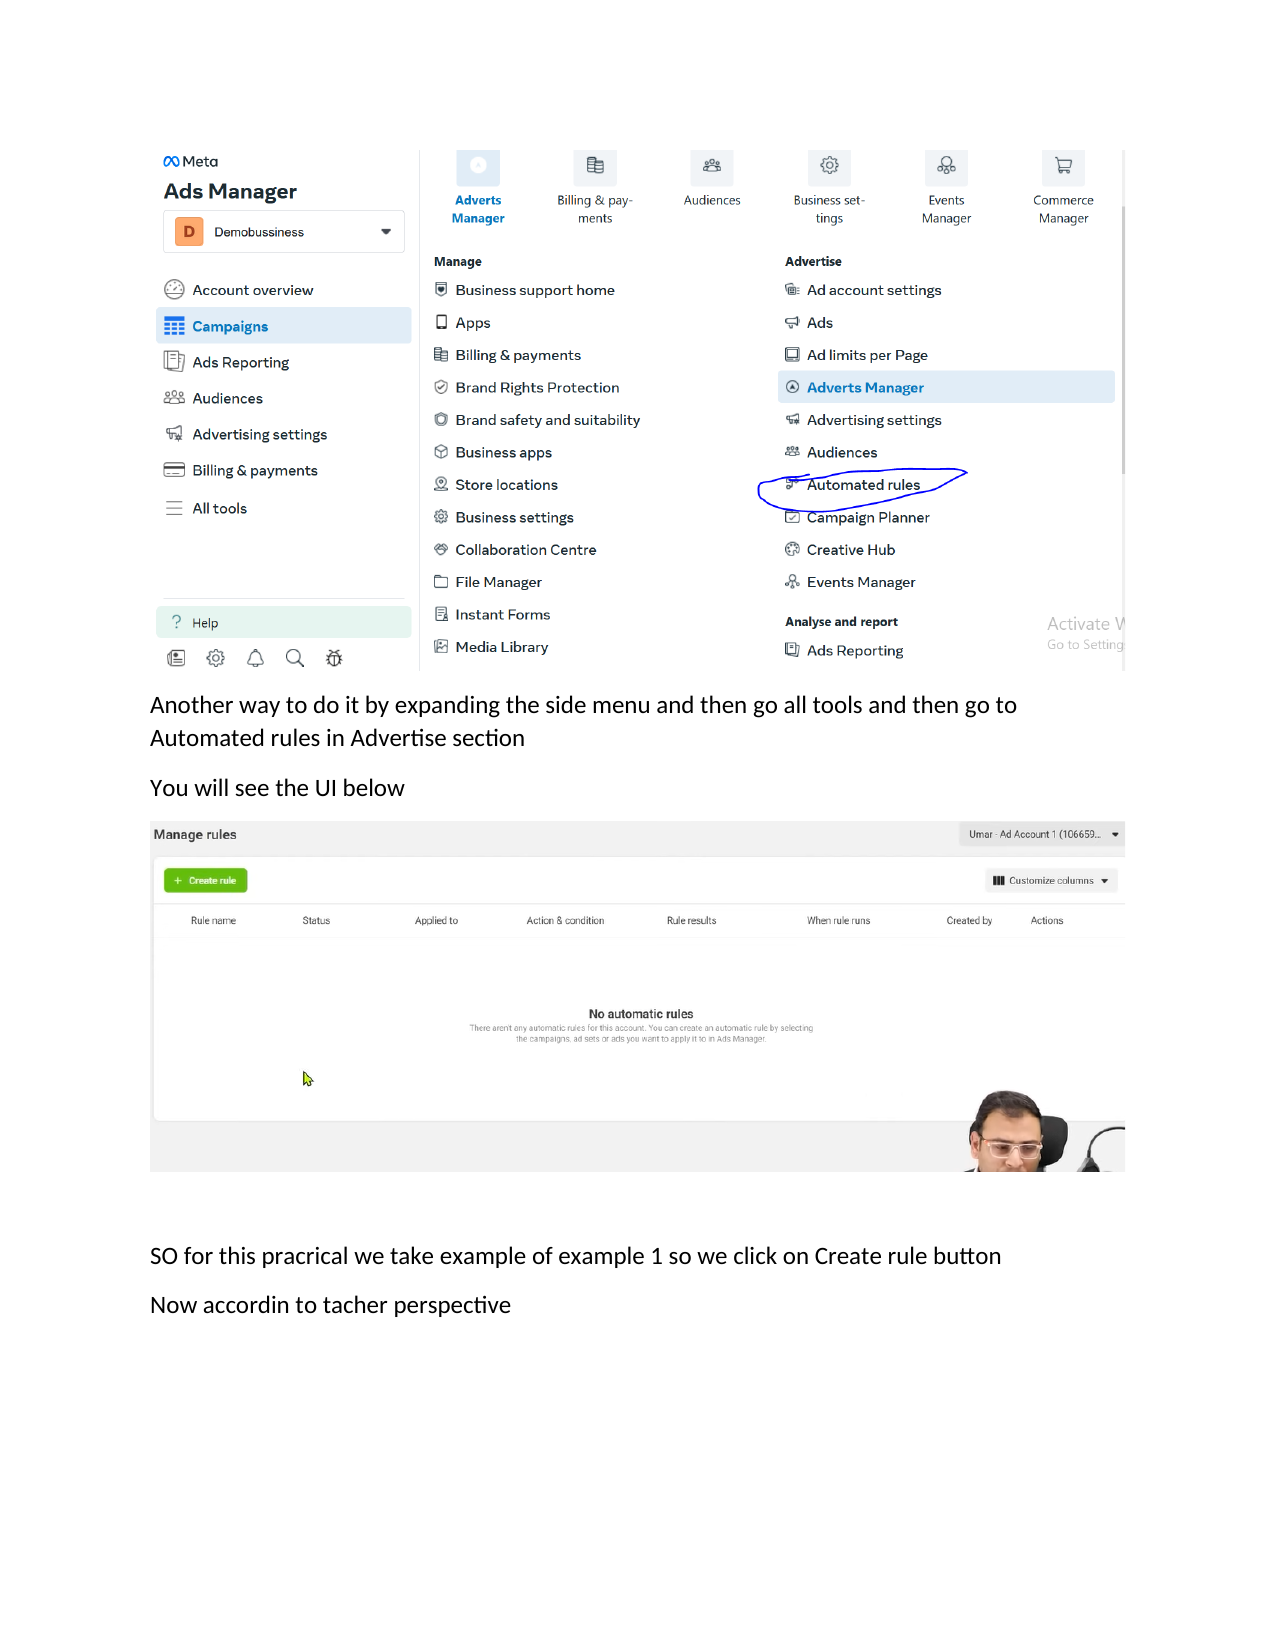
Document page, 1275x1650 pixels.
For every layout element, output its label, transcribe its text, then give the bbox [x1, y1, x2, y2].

text Another way to do it by expanding the side menu and then go all tools and then go to Automated rules in Advertise section [150, 689, 1125, 753]
text SO for this pracrical we take example of example 1 so we click on Create rule button [150, 1240, 1125, 1271]
text Now accordin to tacher perspective [150, 1290, 1125, 1320]
text You will see the UI below [150, 772, 1125, 802]
picture [150, 821, 1125, 1172]
picture [150, 150, 1125, 671]
